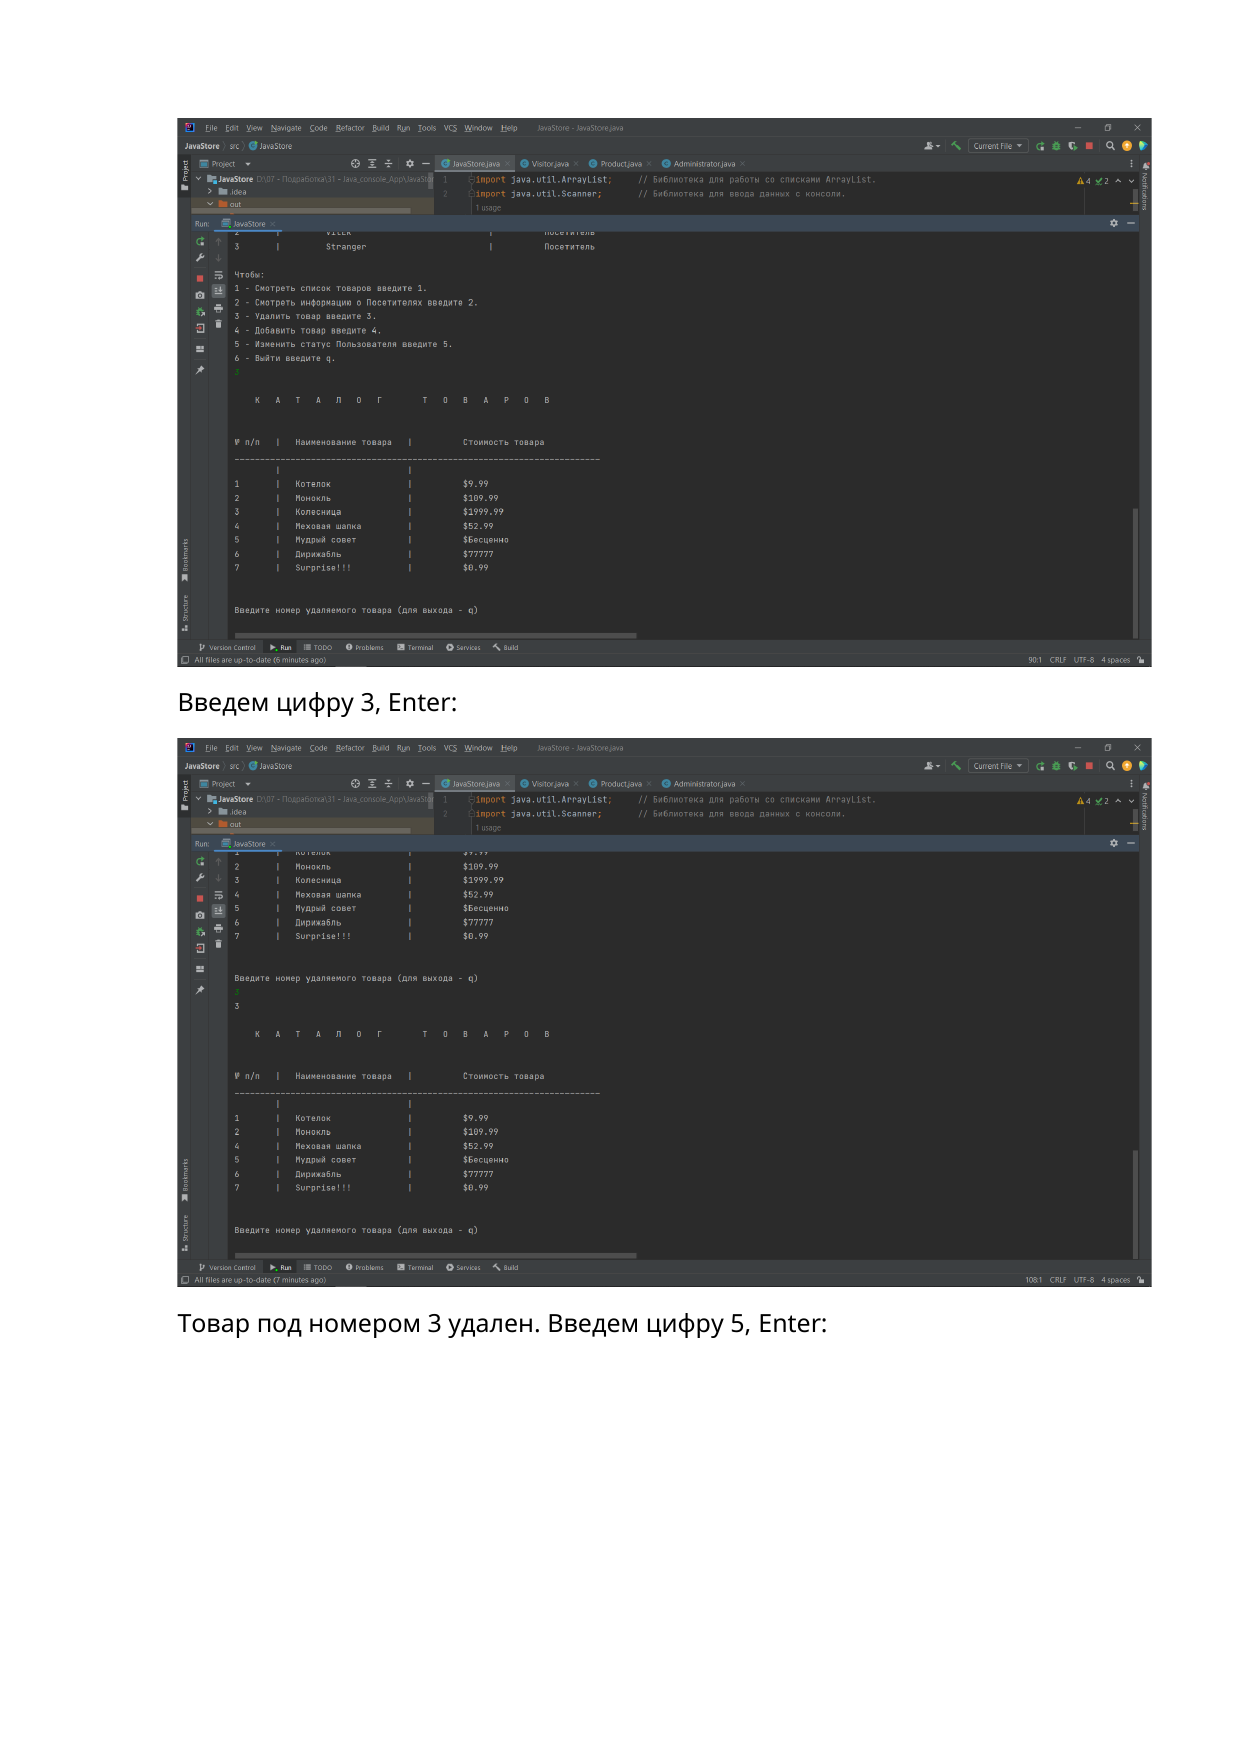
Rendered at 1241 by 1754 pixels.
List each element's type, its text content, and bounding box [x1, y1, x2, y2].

picture [177, 118, 1152, 667]
text Введем цифру 3, Enter: [177, 685, 1152, 719]
picture [177, 738, 1152, 1287]
text Товар под номером 3 удален. Введем цифру 5, Enter: [177, 1306, 1152, 1339]
